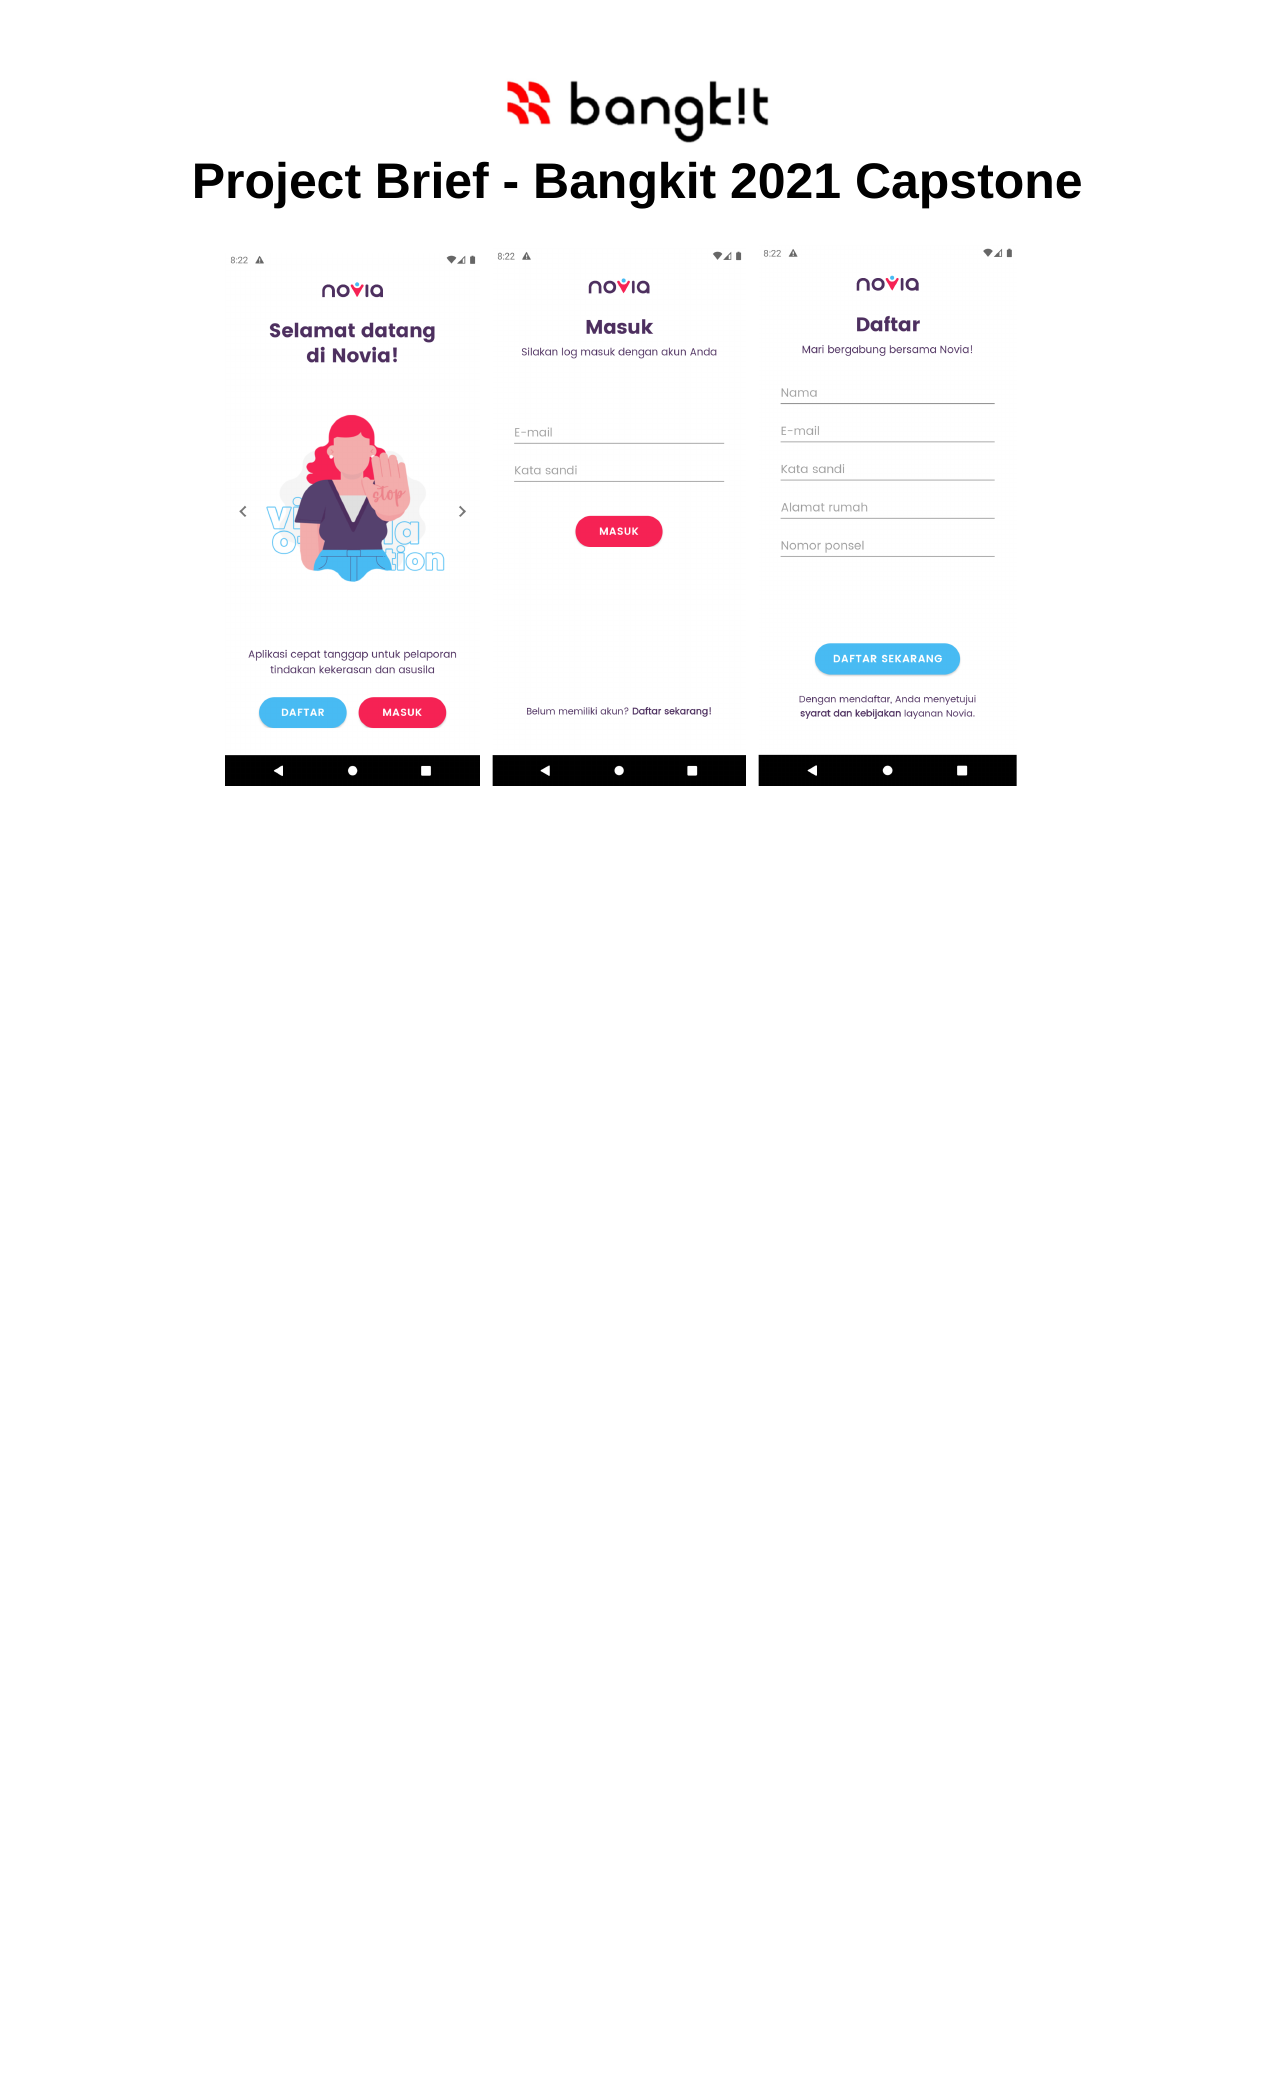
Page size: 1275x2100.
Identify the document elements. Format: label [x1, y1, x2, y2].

picture [502, 74, 774, 148]
picture [758, 245, 1017, 786]
picture [492, 248, 746, 786]
picture [225, 253, 480, 786]
